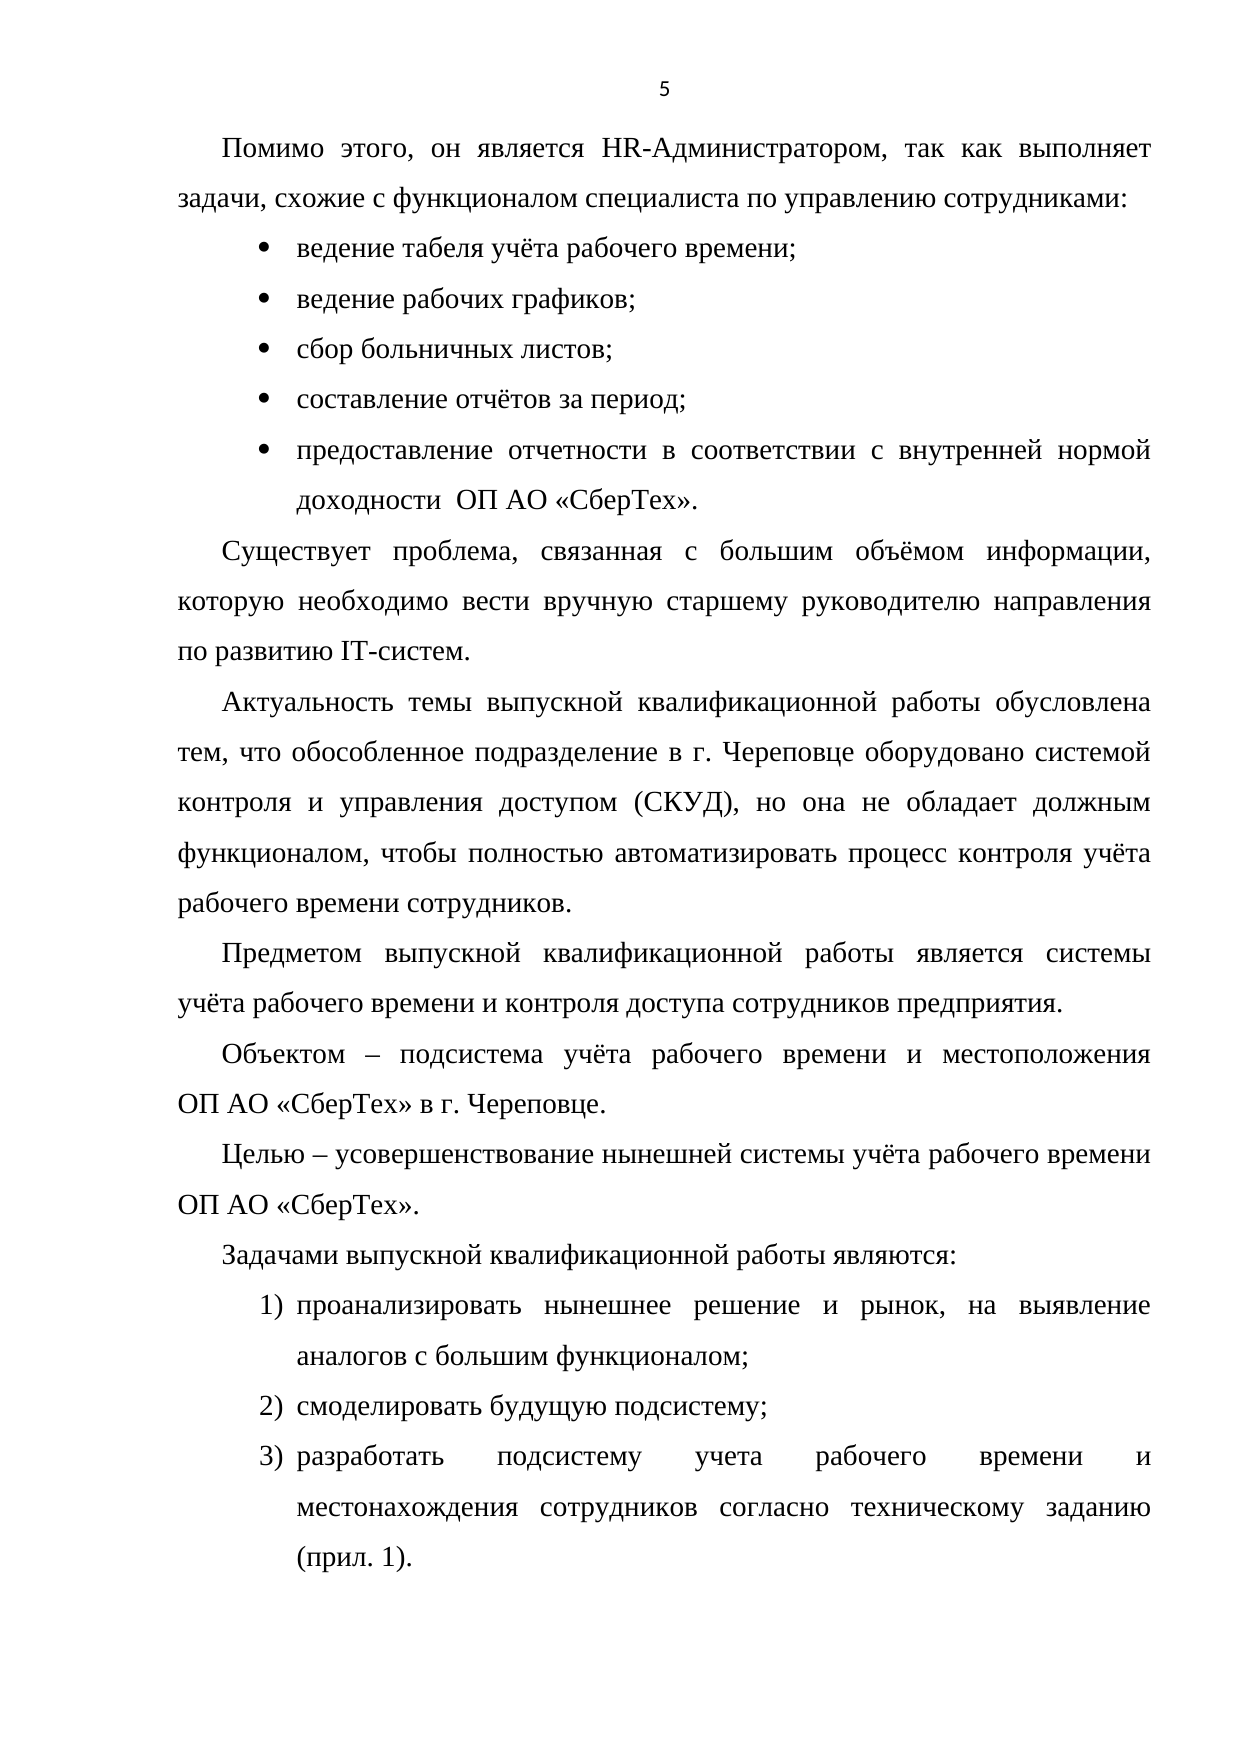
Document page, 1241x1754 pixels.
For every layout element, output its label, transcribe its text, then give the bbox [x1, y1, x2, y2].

list ведение рабочих графиков; [259, 281, 1152, 314]
list проанализировать нынешнее решение и рынок, на выявление аналогов с большим функционалом; [259, 1287, 1152, 1371]
text Существует проблема, связанная с большим объёмом информации, которую необходимо вести вручную старшему руководителю направления по развитию IT-систем. [177, 533, 1152, 667]
text Задачами выпускной квалификационной работы являются: [177, 1237, 1152, 1271]
text Помимо этого, он является HR-Администратором, так как выполняет задачи, схожие с функционалом специалиста по управлению сотрудниками: [177, 130, 1152, 214]
list сбор больничных листов; [259, 331, 1152, 365]
text Объектом – подсистема учёта рабочего времени и местоположения ОП АО «СберТех» в г. Череповце. [177, 1036, 1152, 1120]
list предоставление отчетности в соответствии с внутренней нормой доходности ОП АО «СберТех». [259, 432, 1152, 516]
list смоделировать будущую подсистему; [259, 1388, 1152, 1422]
text Предметом выпускной квалификационной работы является системы учёта рабочего времени и контроля доступа сотрудников предприятия. [177, 935, 1152, 1019]
list ведение табеля учёта рабочего времени; [259, 230, 1152, 264]
list разработать подсистему учета рабочего времени и местонахождения сотрудников согласно техническому заданию (прил. 1). [259, 1438, 1152, 1573]
list составление отчётов за период; [259, 382, 1152, 415]
text Актуальность темы выпускной квалификационной работы обусловлена тем, что обособленное подразделение в г. Череповце оборудовано системой контроля и управления доступом (СКУД), но она не обладает должным функционалом, чтобы полностью автоматизировать процесс контроля учёта рабочего времени сотрудников. [177, 684, 1152, 918]
text Целью – усовершенствование нынешней системы учёта рабочего времени ОП АО «СберТех». [177, 1137, 1152, 1220]
